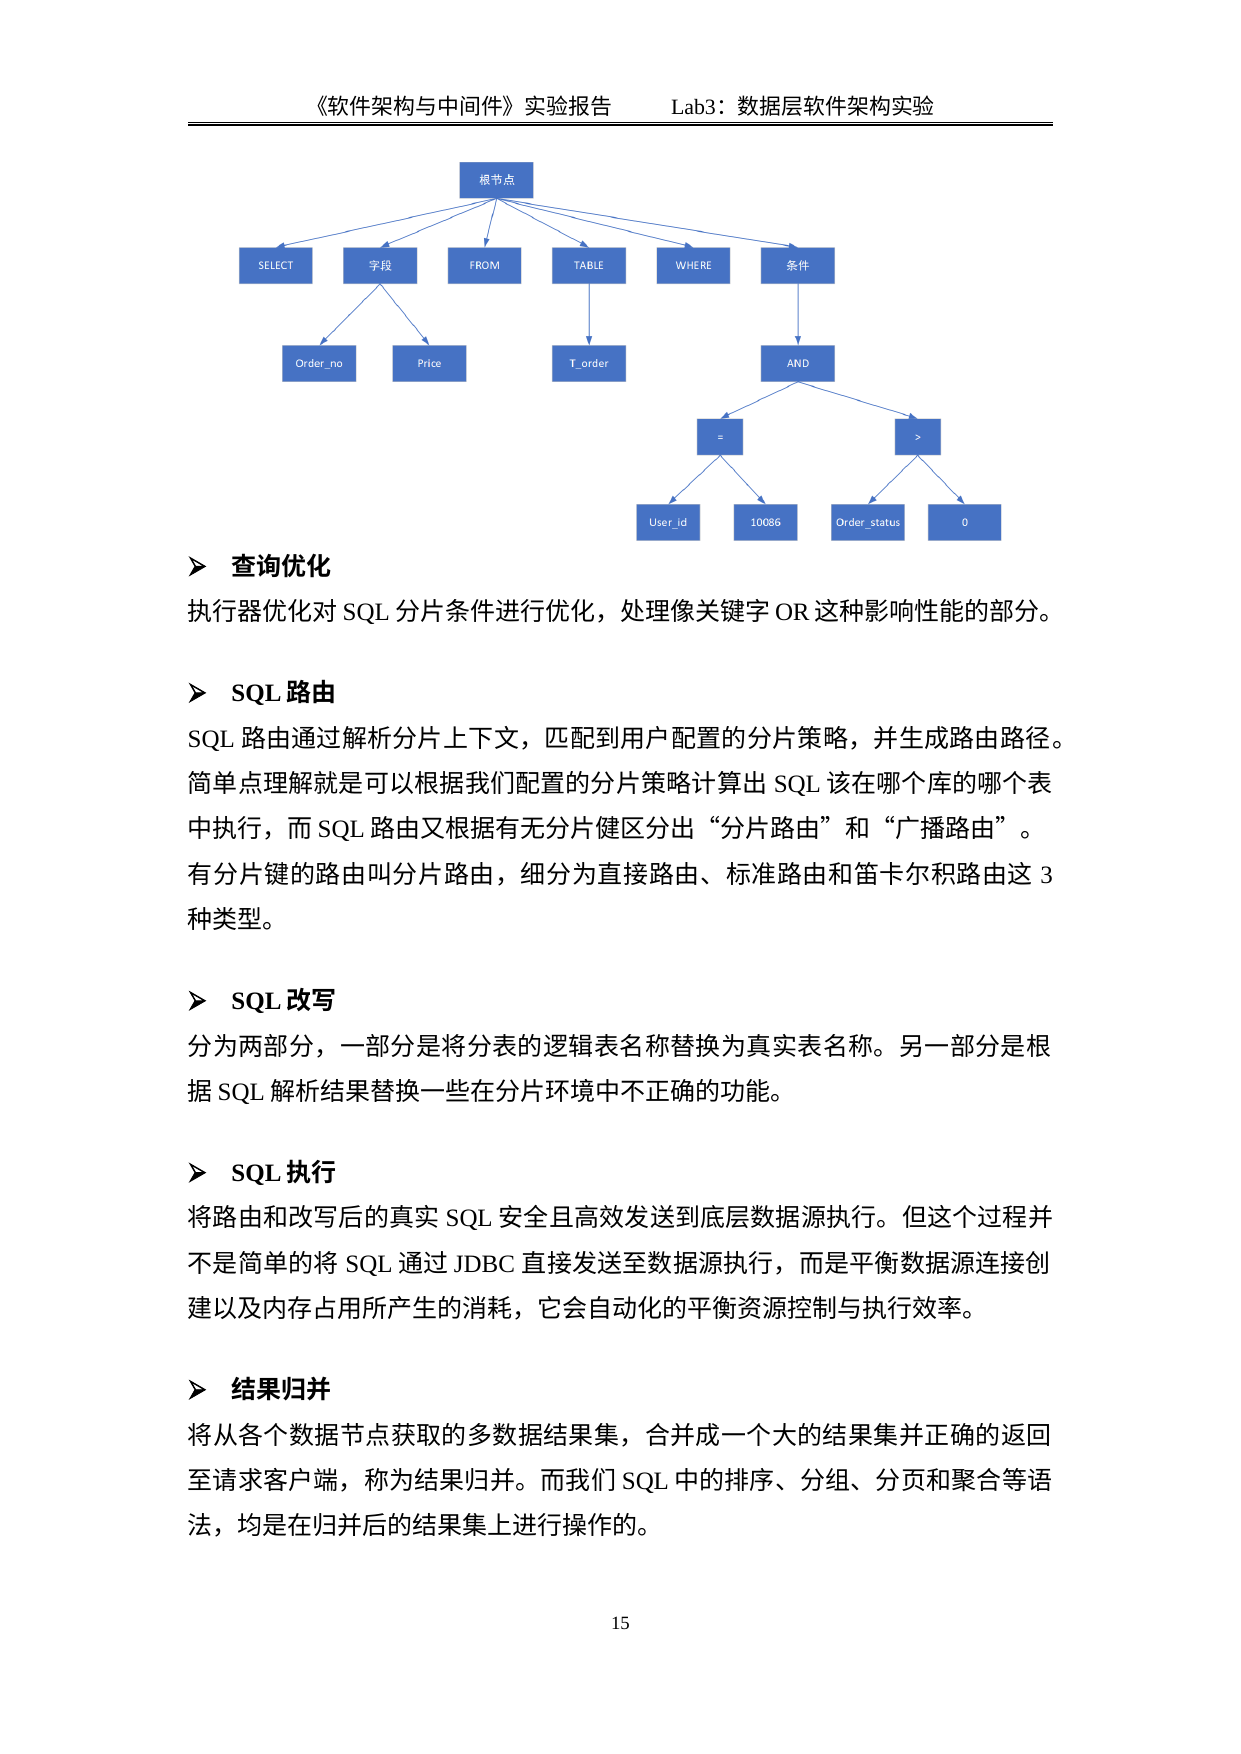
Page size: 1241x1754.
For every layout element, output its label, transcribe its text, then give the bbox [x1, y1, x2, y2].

text 将从各个数据节点获取的多数据结果集，合并成一个大的结果集并正确的返回至请求客户端，称为结果归并。而我们SQL中的排序、分组、分页和聚合等语法，均是在归并后的结果集上进行操作的。 [187, 1415, 1053, 1542]
text 有分⽚键的路由叫分片路由，细分为直接路由、标准路由和笛卡尔积路由这3种类型。 [187, 854, 1053, 936]
list 查询优化 [187, 546, 1053, 583]
picture [238, 162, 1002, 541]
list SQL改写 [187, 981, 1053, 1017]
text 分为两部分，一部分是将分表的逻辑表名称替换为真实表名称。另一部分是根据SQL解析结果替换一些在分片环境中不正确的功能。 [187, 1026, 1053, 1108]
list SQL执⾏ [187, 1153, 1053, 1189]
list SQL路由 [187, 673, 1053, 709]
text SQL 路由通过解析分片上下文，匹配到用户配置的分片策略，并生成路由路径。简单点理解就是可以根据我们配置的分片策略计算出 SQL该在哪个库的哪个表中执行，而SQL路由又根据有无分片健区分出“分片路由”和“广播路由”。 [187, 718, 1053, 845]
text 执⾏器优化对SQL分片条件进行优化，处理像关键字OR这种影响性能的部分。 [187, 592, 1053, 628]
text 将路由和改写后的真实 SQL 安全且高效发送到底层数据源执行。但这个过程并不是简单的将 SQL 通过JDBC 直接发送至数据源执行，而是平衡数据源连接创建以及内存占用所产生的消耗，它会自动化的平衡资源控制与执行效率。 [187, 1198, 1053, 1325]
list 结果归并 [187, 1370, 1053, 1406]
